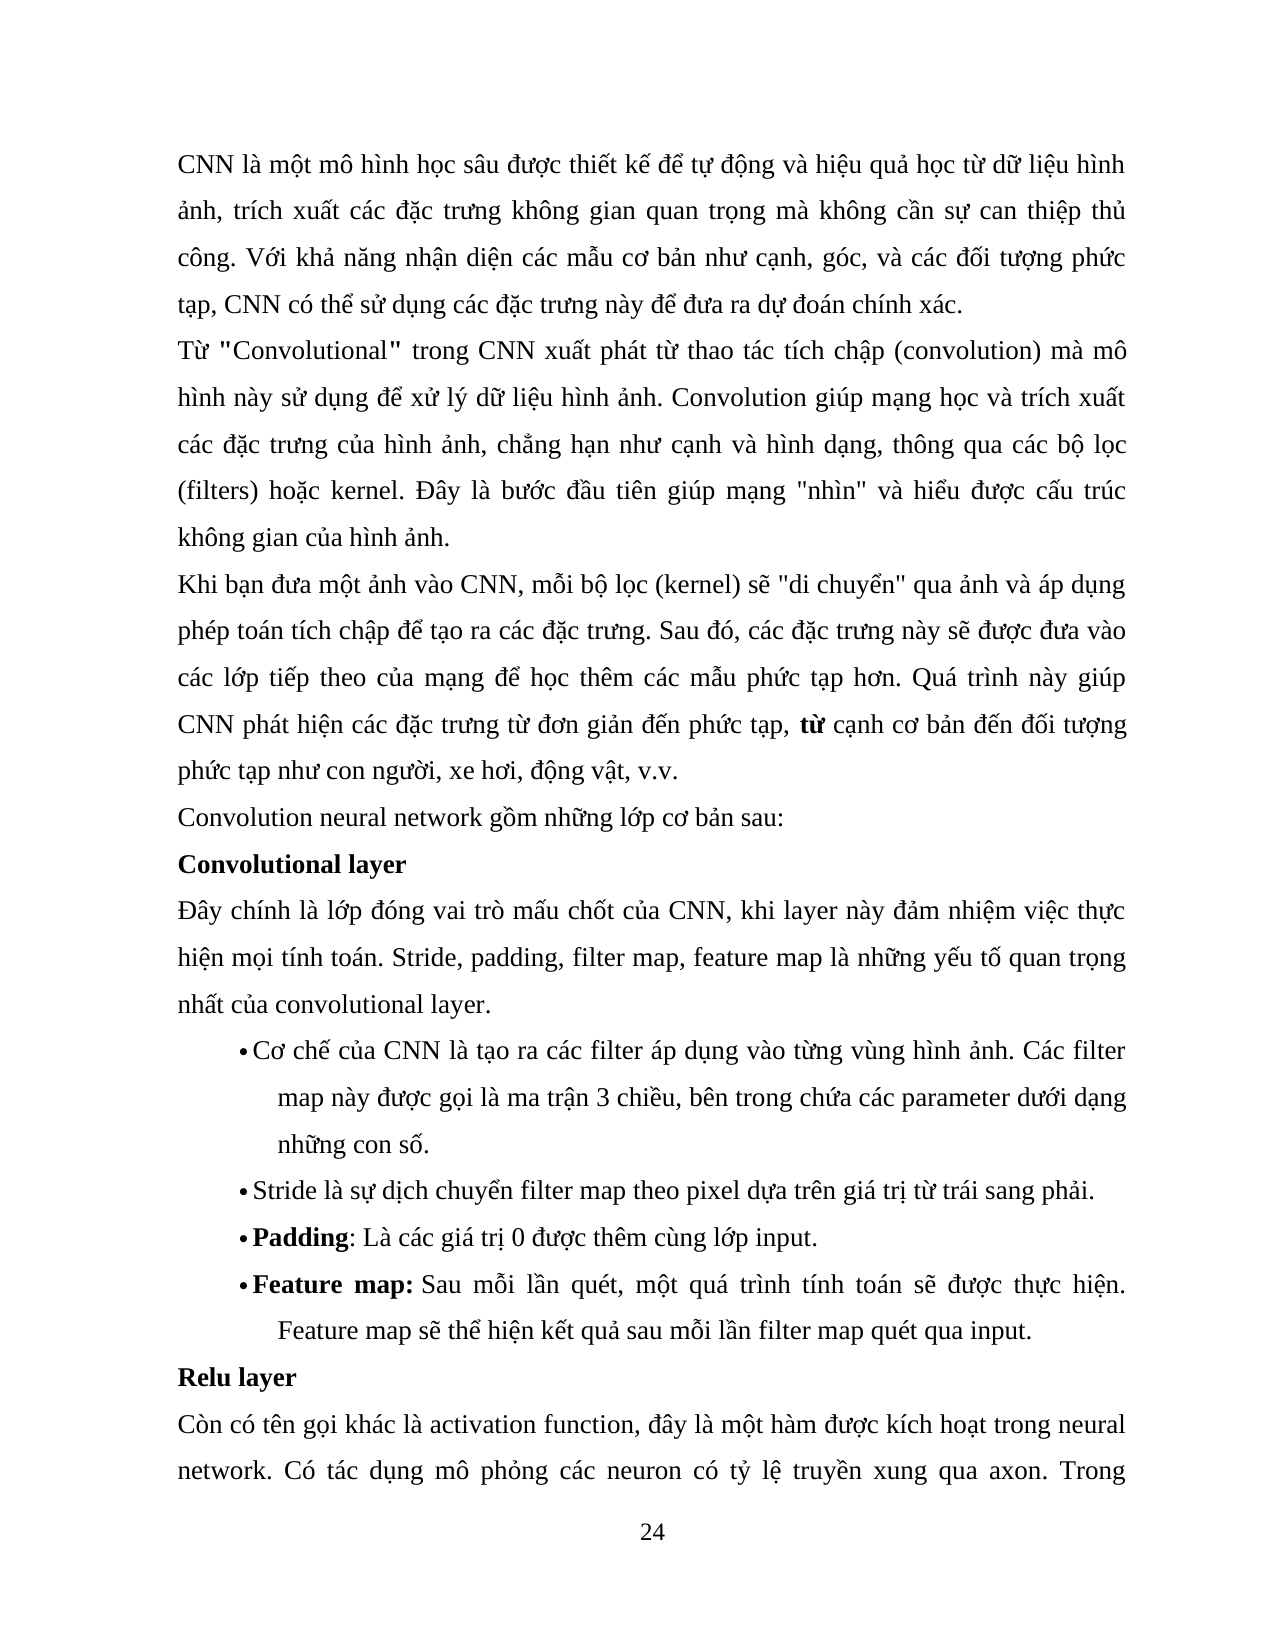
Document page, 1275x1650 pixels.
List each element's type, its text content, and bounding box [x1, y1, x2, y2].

text CNN là một mô hình học sâu được thiết kế để tự động và hiệu quả học từ dữ liệu hình ảnh, trích xuất các đặc trưng không gian quan trọng mà không cần sự can thiệp thủ công. Với khả năng nhận diện các mẫu cơ bản như cạnh, góc, và các đối tượng phức tạp, CNN có thể sử dụng các đặc trưng này để đưa ra dự đoán chính xác. [177, 148, 1127, 319]
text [177, 1408, 1127, 1486]
list Padding: Là các giá trị 0 được thêm cùng lớp input. [240, 1221, 1127, 1252]
list Cơ chế của CNN là tạo ra các filter áp dụng vào từng vùng hình ảnh. Các filter map này được gọi là ma trận 3 chiều, bên trong chứa các parameter dưới dạng những con số. [240, 1034, 1127, 1159]
text Convolution neural network gồm những lớp cơ bản sau: [177, 801, 1127, 832]
subtitle Convolutional layer [177, 848, 1127, 879]
list Feature map: Sau mỗi lần quét, một quá trình tính toán sẽ được thực hiện. Feature map sẽ thể hiện kết quả sau mỗi lần filter map quét qua input. [240, 1268, 1127, 1346]
text Khi bạn đưa một ảnh vào CNN, mỗi bộ lọc (kernel) sẽ "di chuyển" qua ảnh và áp dụng phép toán tích chập để tạo ra các đặc trưng. Sau đó, các đặc trưng này sẽ được đưa vào các lớp tiếp theo của mạng để học thêm các mẫu phức tạp hơn. Quá trình này giúp CNN phát hiện các đặc trưng từ đơn giản đến phức tạp, từ cạnh cơ bản đến đối tượng phức tạp như con người, xe hơi, động vật, v.v. [177, 568, 1127, 786]
list Stride là sự dịch chuyển filter map theo pixel dựa trên giá trị từ trái sang phải. [240, 1174, 1127, 1206]
text Từ "Convolutional" trong CNN xuất phát từ thao tác tích chập (convolution) mà mô hình này sử dụng để xử lý dữ liệu hình ảnh. Convolution giúp mạng học và trích xuất các đặc trưng của hình ảnh, chẳng hạn như cạnh và hình dạng, thông qua các bộ lọc (filters) hoặc kernel. Đây là bước đầu tiên giúp mạng "nhìn" và hiểu được cấu trúc không gian của hình ảnh. [177, 334, 1127, 552]
subtitle Relu layer [177, 1361, 1127, 1392]
text Đây chính là lớp đóng vai trò mấu chốt của CNN, khi layer này đảm nhiệm việc thực hiện mọi tính toán. Stride, padding, filter map, feature map là những yếu tố quan trọng nhất của convolutional layer. [177, 894, 1127, 1019]
